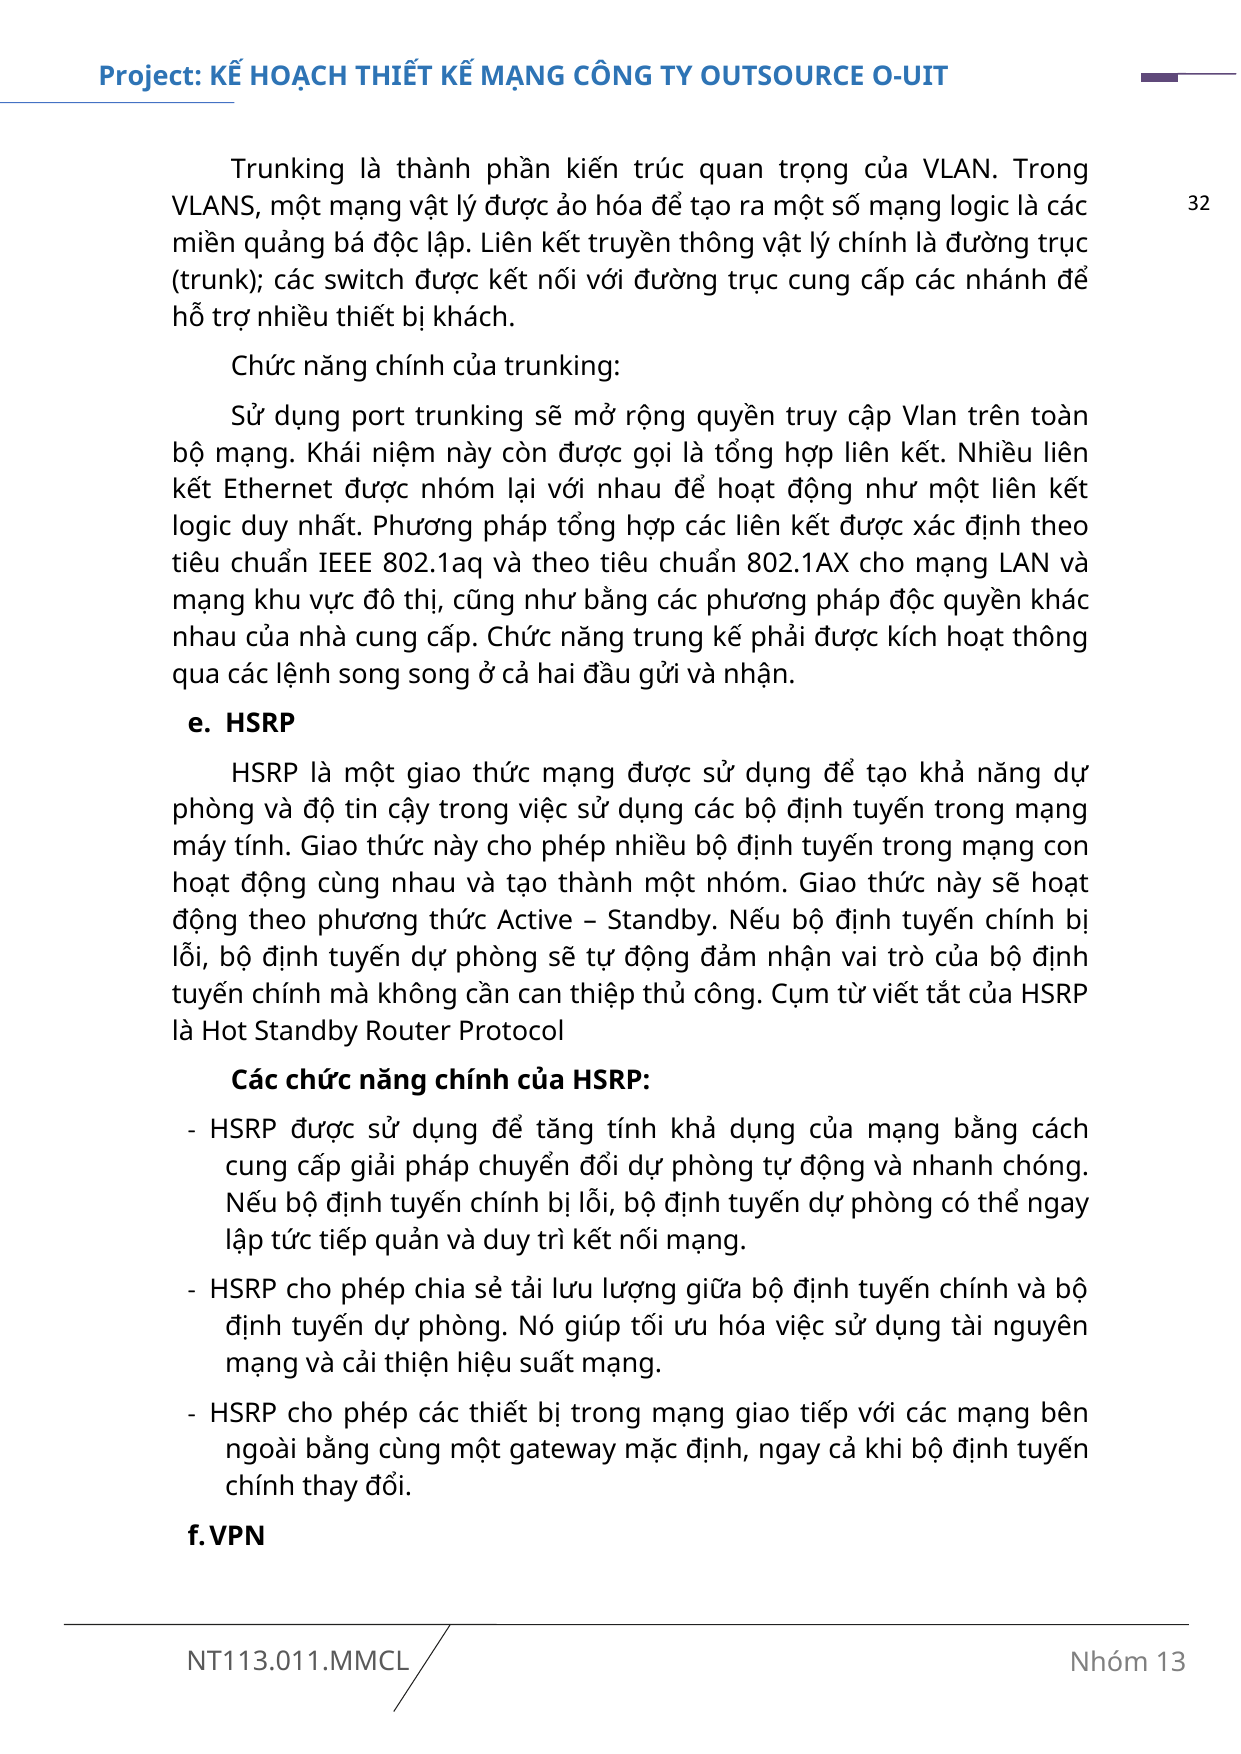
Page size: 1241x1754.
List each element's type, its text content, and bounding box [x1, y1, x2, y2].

list HSRP [187, 704, 1090, 741]
text Chức năng chính của trunking: [172, 347, 1090, 384]
list HSRP được sử dụng để tăng tính khả dụng của mạng bằng cách cung cấp giải pháp chuyển đổi dự phòng tự động và nhanh chóng. Nếu bộ định tuyến chính bị lỗi, bộ định tuyến dự phòng có thể ngay lập tức tiếp quản và duy trì kết nối mạng. [187, 1110, 1090, 1257]
list HSRP cho phép các thiết bị trong mạng giao tiếp với các mạng bên ngoài bằng cùng một gateway mặc định, ngay cả khi bộ định tuyến chính thay đổi. [187, 1393, 1090, 1504]
text Trunking là thành phần kiến trúc quan trọng của VLAN. Trong VLANS, một mạng vật lý được ảo hóa để tạo ra một số mạng logic là các miền quảng bá độc lập. Liên kết truyền thông vật lý chính là đường trục (trunk); các switch được kết nối với đường trục cung cấp các nhánh để hỗ trợ nhiều thiết bị khách. [172, 150, 1090, 334]
list HSRP cho phép chia sẻ tải lưu lượng giữa bộ định tuyến chính và bộ định tuyến dự phòng. Nó giúp tối ưu hóa việc sử dụng tài nguyên mạng và cải thiện hiệu suất mạng. [187, 1270, 1090, 1381]
list VPN [187, 1516, 1090, 1553]
text Sử dụng port trunking sẽ mở rộng quyền truy cập Vlan trên toàn bộ mạng. Khái niệm này còn được gọi là tổng hợp liên kết. Nhiều liên kết Ethernet được nhóm lại với nhau để hoạt động như một liên kết logic duy nhất. Phương pháp tổng hợp các liên kết được xác định theo tiêu chuẩn IEEE 802.1aq và theo tiêu chuẩn 802.1AX cho mạng LAN và mạng khu vực đô thị, cũng như bằng các phương pháp độc quyền khác nhau của nhà cung cấp. Chức năng trung kế phải được kích hoạt thông qua các lệnh song song ở cả hai đầu gửi và nhận. [172, 396, 1090, 691]
text HSRP là một giao thức mạng được sử dụng để tạo khả năng dự phòng và độ tin cậy trong việc sử dụng các bộ định tuyến trong mạng máy tính. Giao thức này cho phép nhiều bộ định tuyến trong mạng con hoạt động cùng nhau và tạo thành một nhóm. Giao thức này sẽ hoạt động theo phương thức Active – Standby. Nếu bộ định tuyến chính bị lỗi, bộ định tuyến dự phòng sẽ tự động đảm nhận vai trò của bộ định tuyến chính mà không cần can thiệp thủ công. Cụm từ viết tắt của HSRP là Hot Standby Router Protocol [172, 753, 1090, 1048]
text Các chức năng chính của HSRP: [172, 1061, 1090, 1097]
